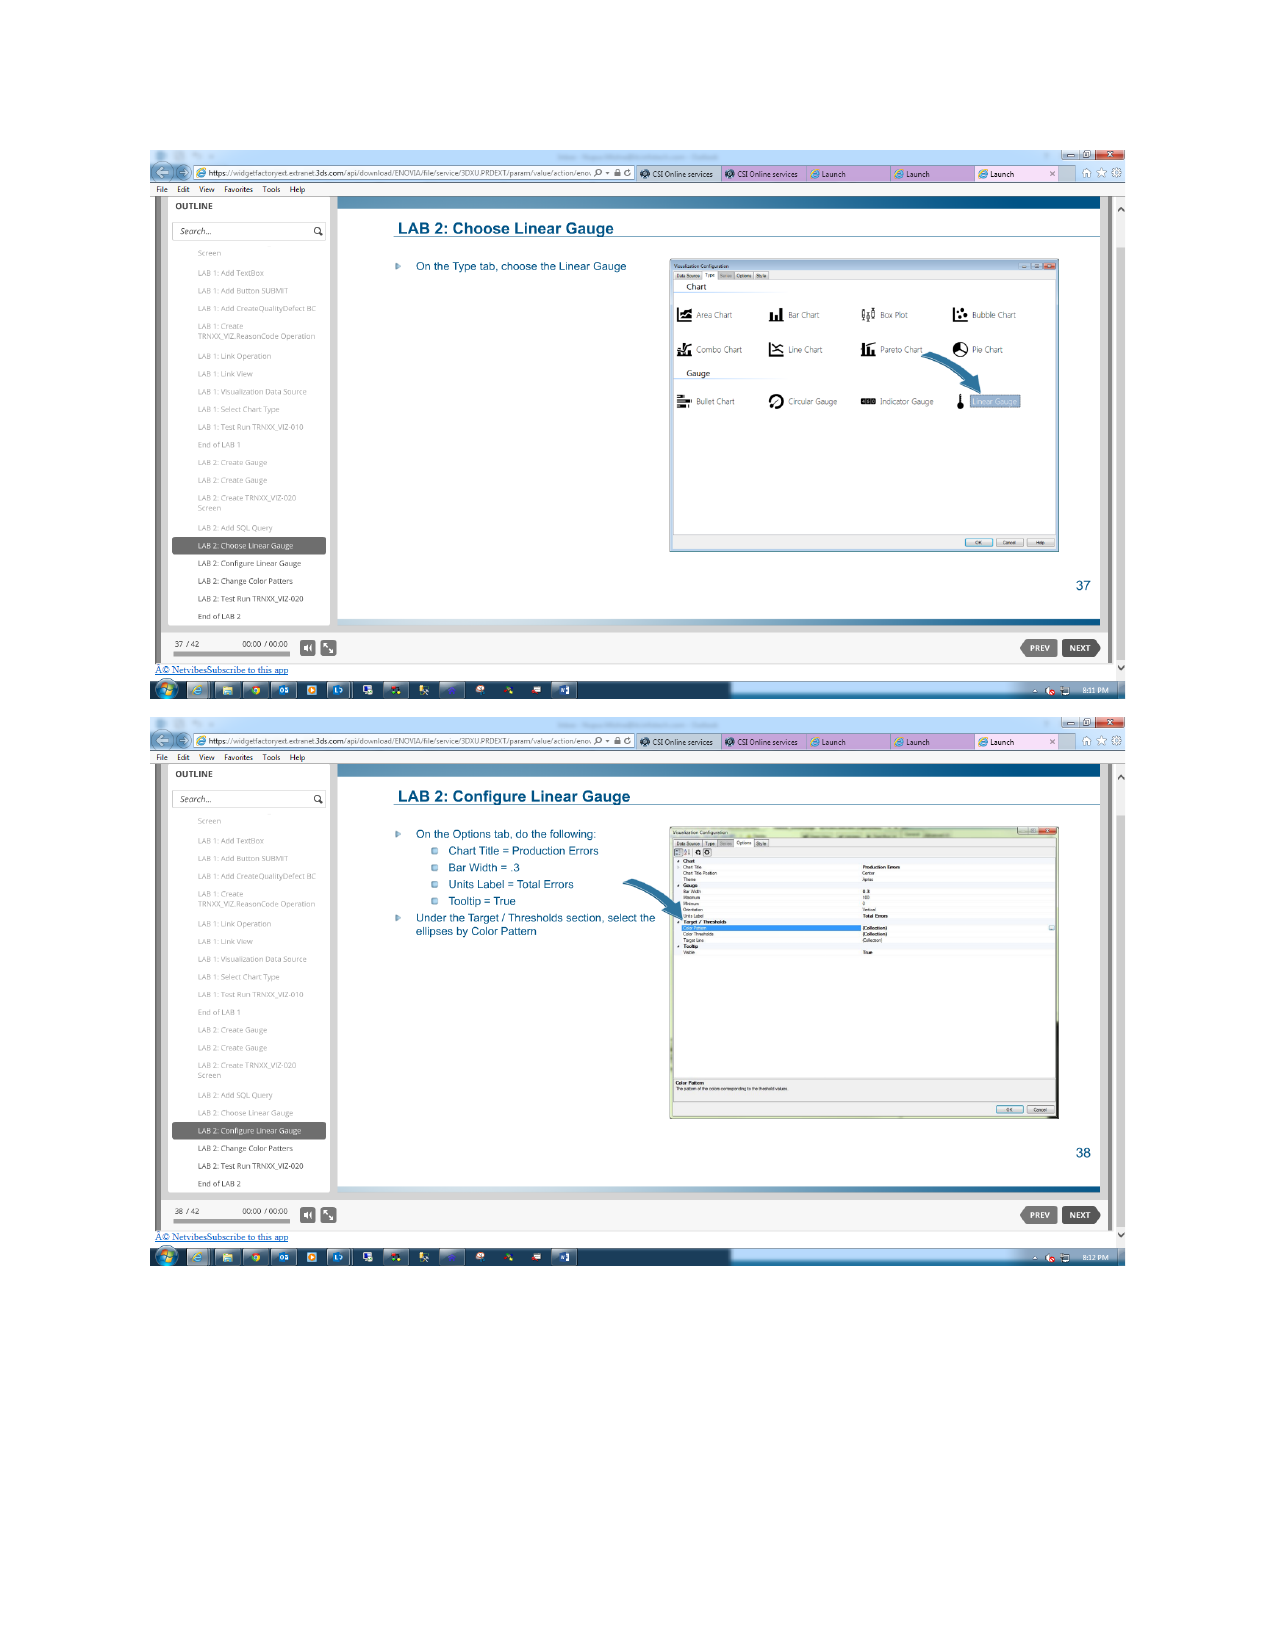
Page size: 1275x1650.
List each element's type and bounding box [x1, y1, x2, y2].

picture [150, 717, 1125, 1266]
picture [150, 150, 1125, 699]
